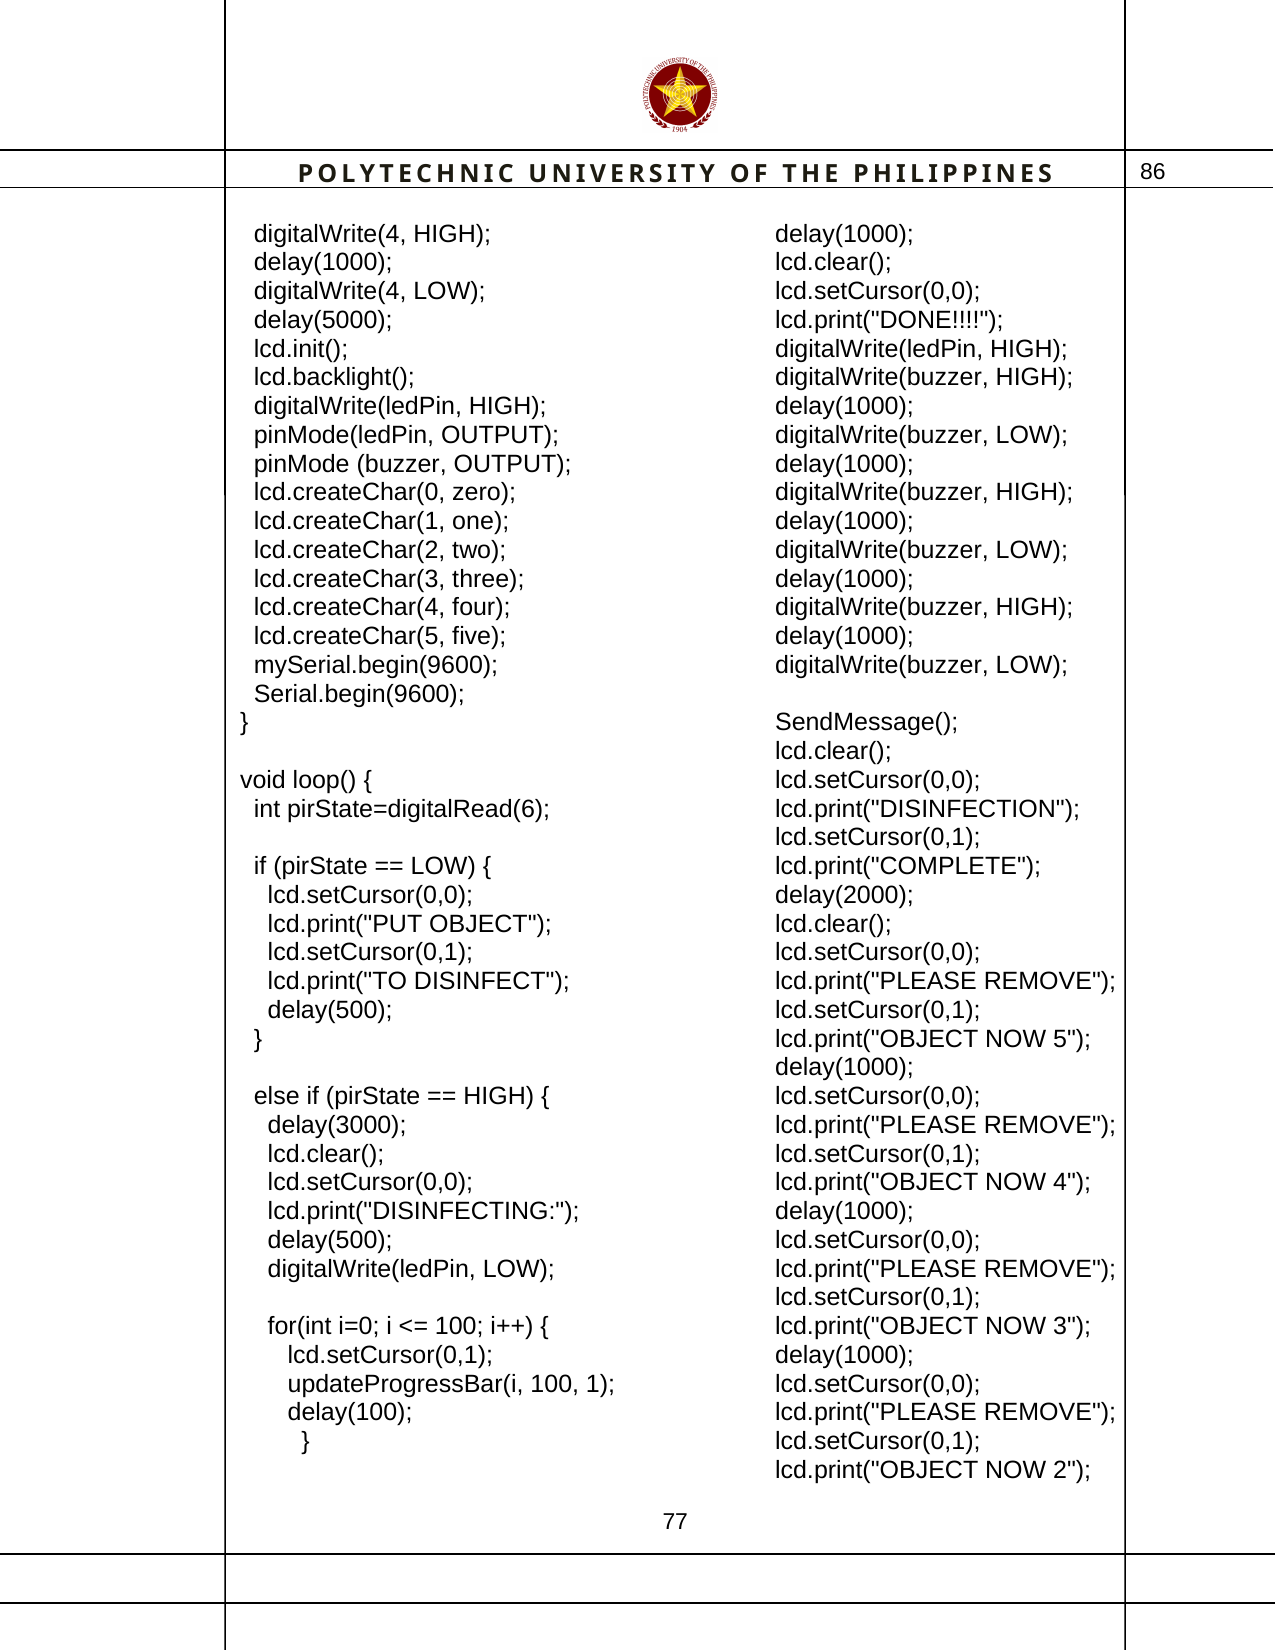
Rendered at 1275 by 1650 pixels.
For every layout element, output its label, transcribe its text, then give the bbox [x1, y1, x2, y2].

text lcd.setCursor(0,0); [712, 1369, 1125, 1397]
text lcd.createChar(5, five); [240, 621, 637, 650]
text delay(1000); [712, 1340, 1125, 1369]
text lcd.clear(); [712, 909, 1125, 937]
text delay(1000); [240, 247, 637, 276]
text lcd.createChar(2, two); [240, 535, 637, 564]
text pinMode(ledPin, OUTPUT); [240, 420, 637, 449]
text delay(1000); [712, 1196, 1125, 1225]
text lcd.setCursor(0,0); [712, 1081, 1125, 1110]
text lcd.createChar(4, four); [240, 592, 637, 621]
text lcd.init(); [240, 334, 637, 362]
text lcd.print("DISINFECTION"); [712, 794, 1125, 822]
text digitalWrite(4, LOW); [240, 276, 637, 305]
text digitalWrite(buzzer, LOW); [712, 650, 1125, 679]
text lcd.print("OBJECT NOW 2"); [712, 1455, 1125, 1484]
text delay(100); [225, 1397, 637, 1426]
text lcd.setCursor(0,1); [712, 1426, 1125, 1455]
text lcd.print("PLEASE REMOVE"); [712, 966, 1125, 995]
text lcd.setCursor(0,1); [225, 1340, 637, 1369]
text lcd.print("PLEASE REMOVE"); [712, 1397, 1125, 1426]
text delay(1000); [712, 506, 1125, 535]
text lcd.clear(); [712, 736, 1125, 765]
text lcd.setCursor(0,0); [712, 765, 1125, 794]
text delay(500); [240, 1225, 637, 1254]
text lcd.print("OBJECT NOW 3"); [712, 1311, 1125, 1340]
text lcd.backlight(); [240, 362, 637, 391]
text delay(1000); [712, 1052, 1125, 1081]
text digitalWrite(buzzer, LOW); [712, 420, 1125, 449]
text lcd.setCursor(0,0); [240, 880, 637, 909]
text delay(5000); [240, 305, 637, 334]
text lcd.print("PUT OBJECT"); [240, 909, 637, 937]
text } [240, 1024, 637, 1052]
text updateProgressBar(i, 100, 1); [225, 1369, 637, 1397]
text lcd.setCursor(0,1); [712, 1139, 1125, 1167]
text delay(1000); [712, 391, 1125, 420]
text digitalWrite(buzzer, HIGH); [712, 477, 1125, 506]
text lcd.print("PLEASE REMOVE"); [712, 1110, 1125, 1139]
text digitalWrite(4, HIGH); [240, 219, 637, 247]
text lcd.createChar(0, zero); [240, 477, 637, 506]
text lcd.setCursor(0,1); [712, 1282, 1125, 1311]
text lcd.print("PLEASE REMOVE"); [712, 1254, 1125, 1282]
text digitalWrite(ledPin, HIGH); [240, 391, 637, 420]
picture [642, 57, 718, 133]
text delay(2000); [712, 880, 1125, 909]
text } [225, 1426, 637, 1455]
text delay(1000); [712, 449, 1125, 477]
text lcd.setCursor(0,1); [712, 822, 1125, 851]
text delay(1000); [712, 564, 1125, 592]
text lcd.setCursor(0,0); [712, 1225, 1125, 1254]
text } [240, 707, 637, 736]
text lcd.clear(); [712, 247, 1125, 276]
text lcd.print("OBJECT NOW 5"); [712, 1024, 1125, 1052]
text digitalWrite(buzzer, HIGH); [712, 592, 1125, 621]
text digitalWrite(buzzer, LOW); [712, 535, 1125, 564]
text void loop() { [240, 765, 637, 794]
text lcd.setCursor(0,1); [712, 995, 1125, 1024]
text pinMode (buzzer, OUTPUT); [240, 449, 637, 477]
text delay(1000); [712, 219, 1125, 247]
text SendMessage(); [712, 707, 1125, 736]
text Serial.begin(9600); [240, 679, 637, 707]
text lcd.createChar(3, three); [240, 564, 637, 592]
text for(int i=0; i <= 100; i++) { [240, 1311, 637, 1340]
text lcd.setCursor(0,1); [240, 937, 637, 966]
text delay(1000); [712, 621, 1125, 650]
text digitalWrite(ledPin, LOW); [240, 1254, 637, 1282]
text lcd.clear(); [240, 1139, 637, 1167]
text delay(3000); [240, 1110, 637, 1139]
text mySerial.begin(9600); [240, 650, 637, 679]
text else if (pirState == HIGH) { [240, 1081, 637, 1110]
text delay(500); [240, 995, 637, 1024]
text lcd.print("DONE!!!!"); [712, 305, 1125, 334]
text lcd.print("DISINFECTING:"); [240, 1196, 637, 1225]
text if (pirState == LOW) { [240, 851, 637, 880]
text lcd.print("COMPLETE"); [712, 851, 1125, 880]
text lcd.print("OBJECT NOW 4"); [712, 1167, 1125, 1196]
text lcd.createChar(1, one); [240, 506, 637, 535]
text digitalWrite(buzzer, HIGH); [712, 362, 1125, 391]
text lcd.setCursor(0,0); [712, 276, 1125, 305]
text lcd.setCursor(0,0); [240, 1167, 637, 1196]
text digitalWrite(ledPin, HIGH); [712, 334, 1125, 362]
text lcd.print("TO DISINFECT"); [240, 966, 637, 995]
text int pirState=digitalRead(6); [240, 794, 637, 822]
text lcd.setCursor(0,0); [712, 937, 1125, 966]
